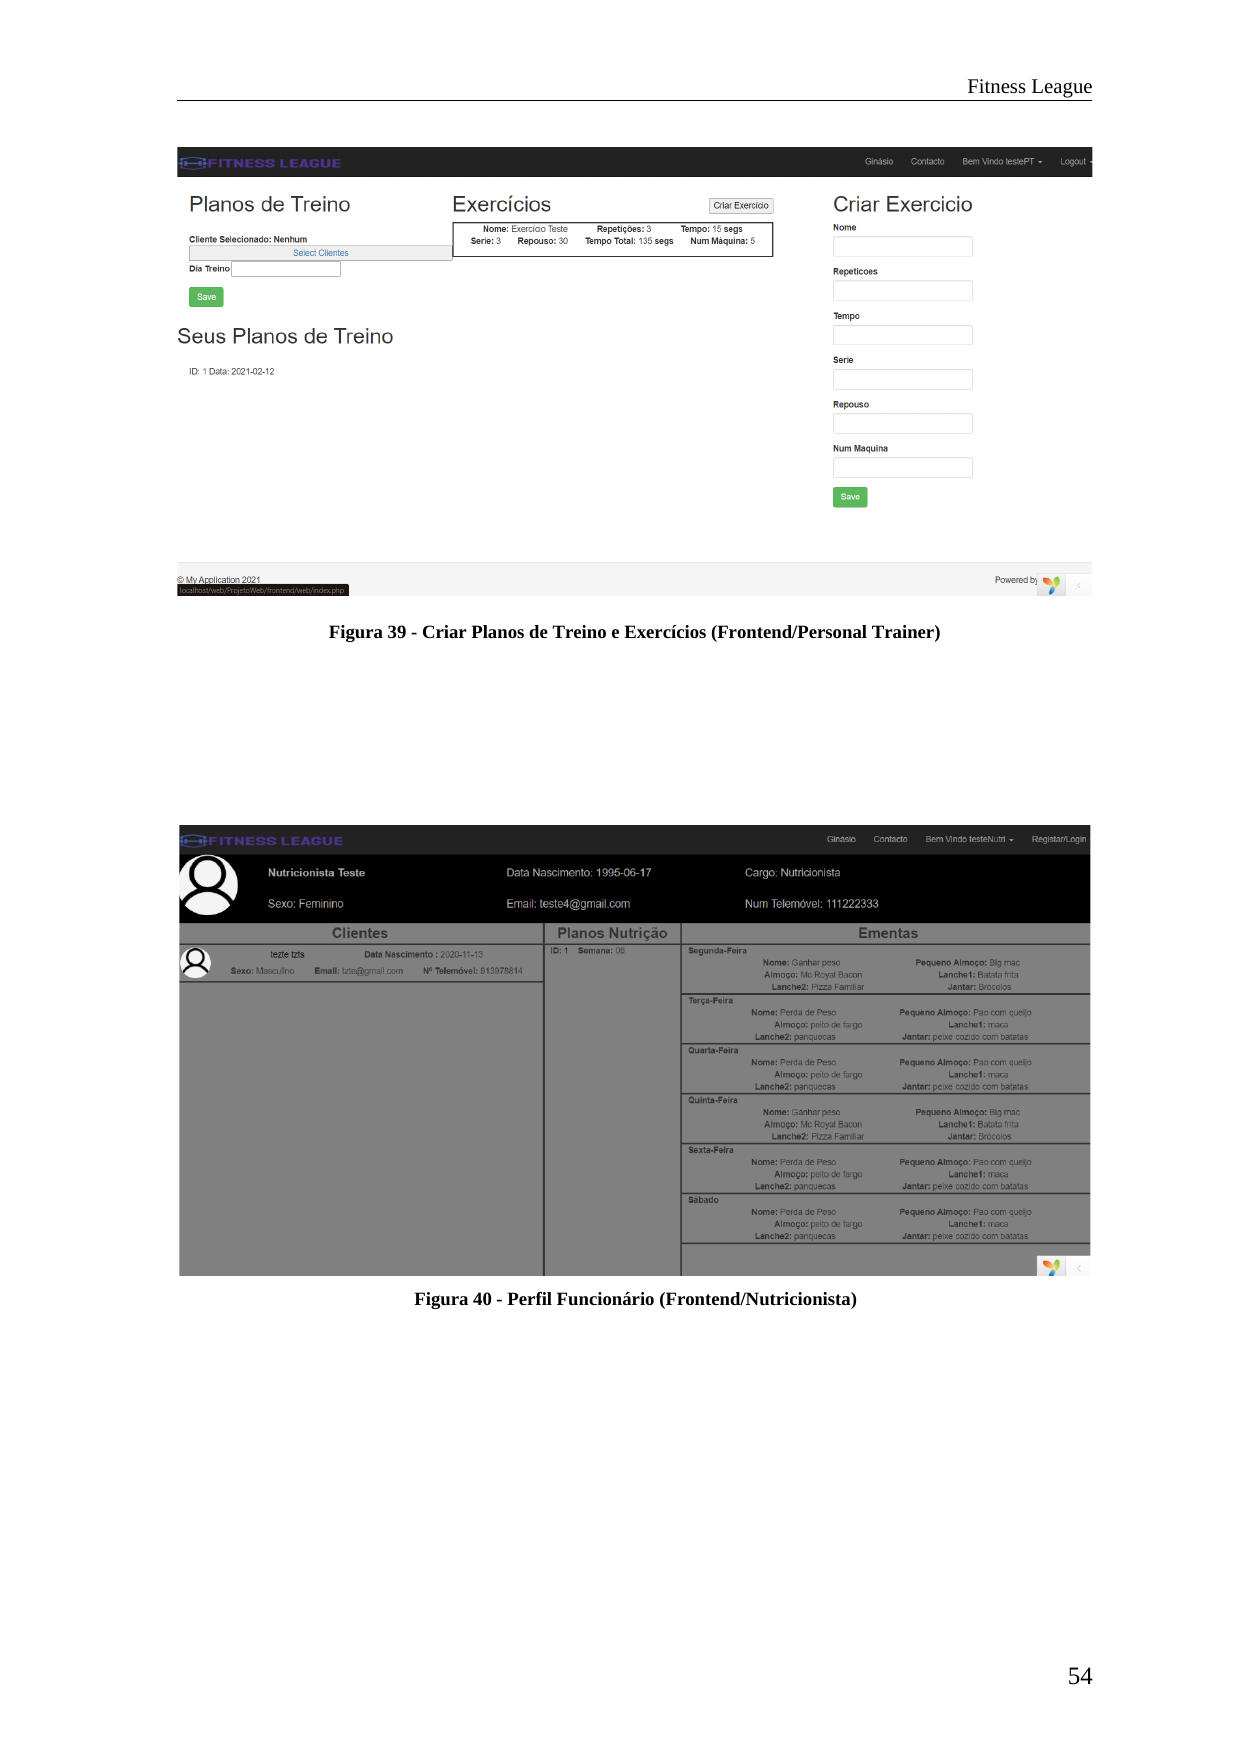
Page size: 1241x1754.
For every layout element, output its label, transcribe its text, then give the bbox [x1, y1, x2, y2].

picture [177, 825, 1090, 1275]
picture [177, 147, 1093, 596]
text Figura 39 - Criar Planos de Treino e Exercícios (Frontend/Personal Trainer) [177, 621, 1092, 642]
